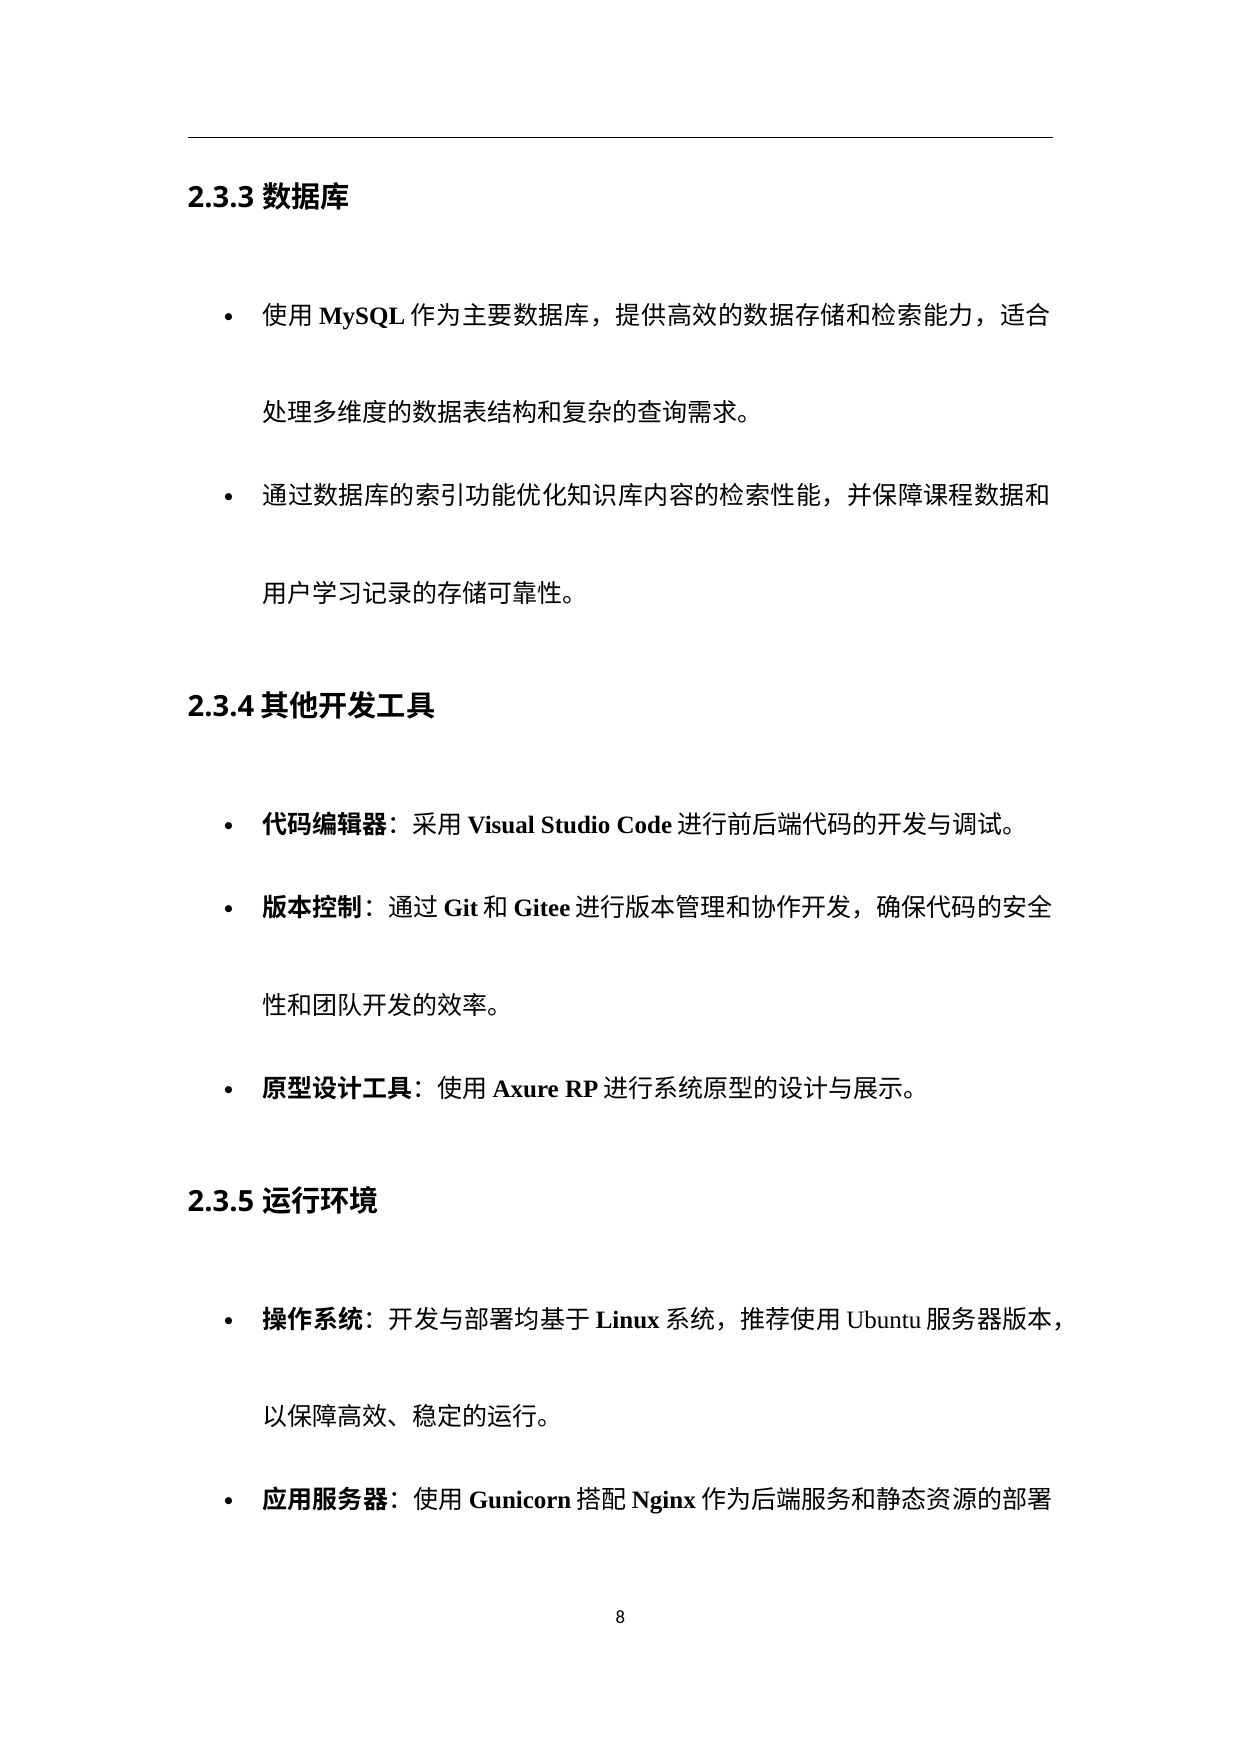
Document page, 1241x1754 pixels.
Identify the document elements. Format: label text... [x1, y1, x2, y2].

subtitle 2.3.5 运行环境 [187, 1166, 1053, 1231]
list 使用MySQL作为主要数据库，提供高效的数据存储和检索能力，适合处理多维度的数据表结构和复杂的查询需求。 [225, 281, 1053, 443]
list 版本控制：通过Git和Gitee进行版本管理和协作开发，确保代码的安全性和团队开发的效率。 [225, 873, 1053, 1036]
list 通过数据库的索引功能优化知识库内容的检索性能，并保障课程数据和用户学习记录的存储可靠性。 [225, 461, 1053, 624]
list 原型设计工具：使用Axure RP进行系统原型的设计与展示。 [225, 1054, 1053, 1119]
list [225, 1466, 1053, 1531]
list 代码编辑器：采用Visual Studio Code进行前后端代码的开发与调试。 [225, 790, 1053, 855]
list 操作系统：开发与部署均基于Linux系统，推荐使用Ubuntu服务器版本，以保障高效、稳定的运行。 [225, 1285, 1053, 1447]
subtitle 2.3.3 数据库 [187, 162, 1053, 227]
subtitle 2.3.4其他开发工具 [187, 671, 1053, 736]
